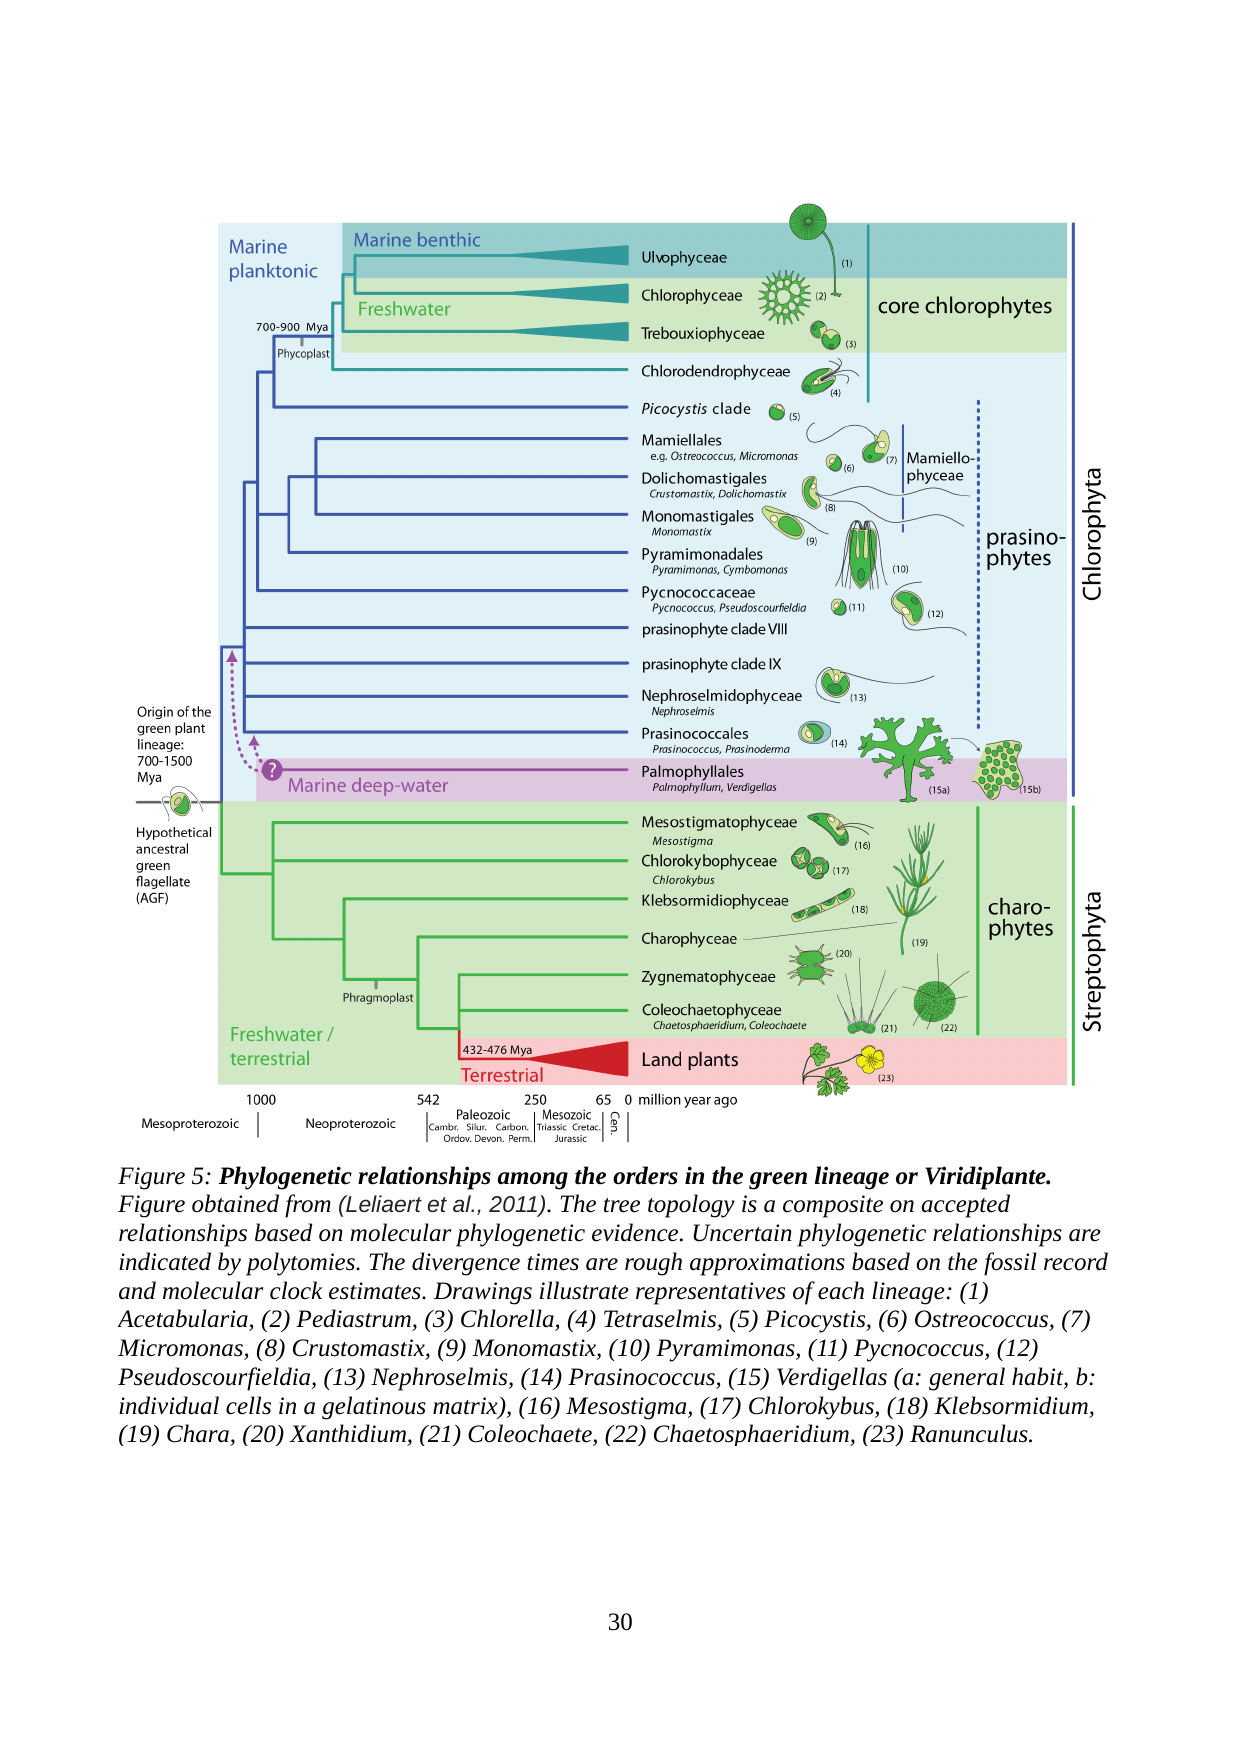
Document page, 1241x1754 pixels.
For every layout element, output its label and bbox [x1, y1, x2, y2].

picture [118, 188, 1123, 1161]
